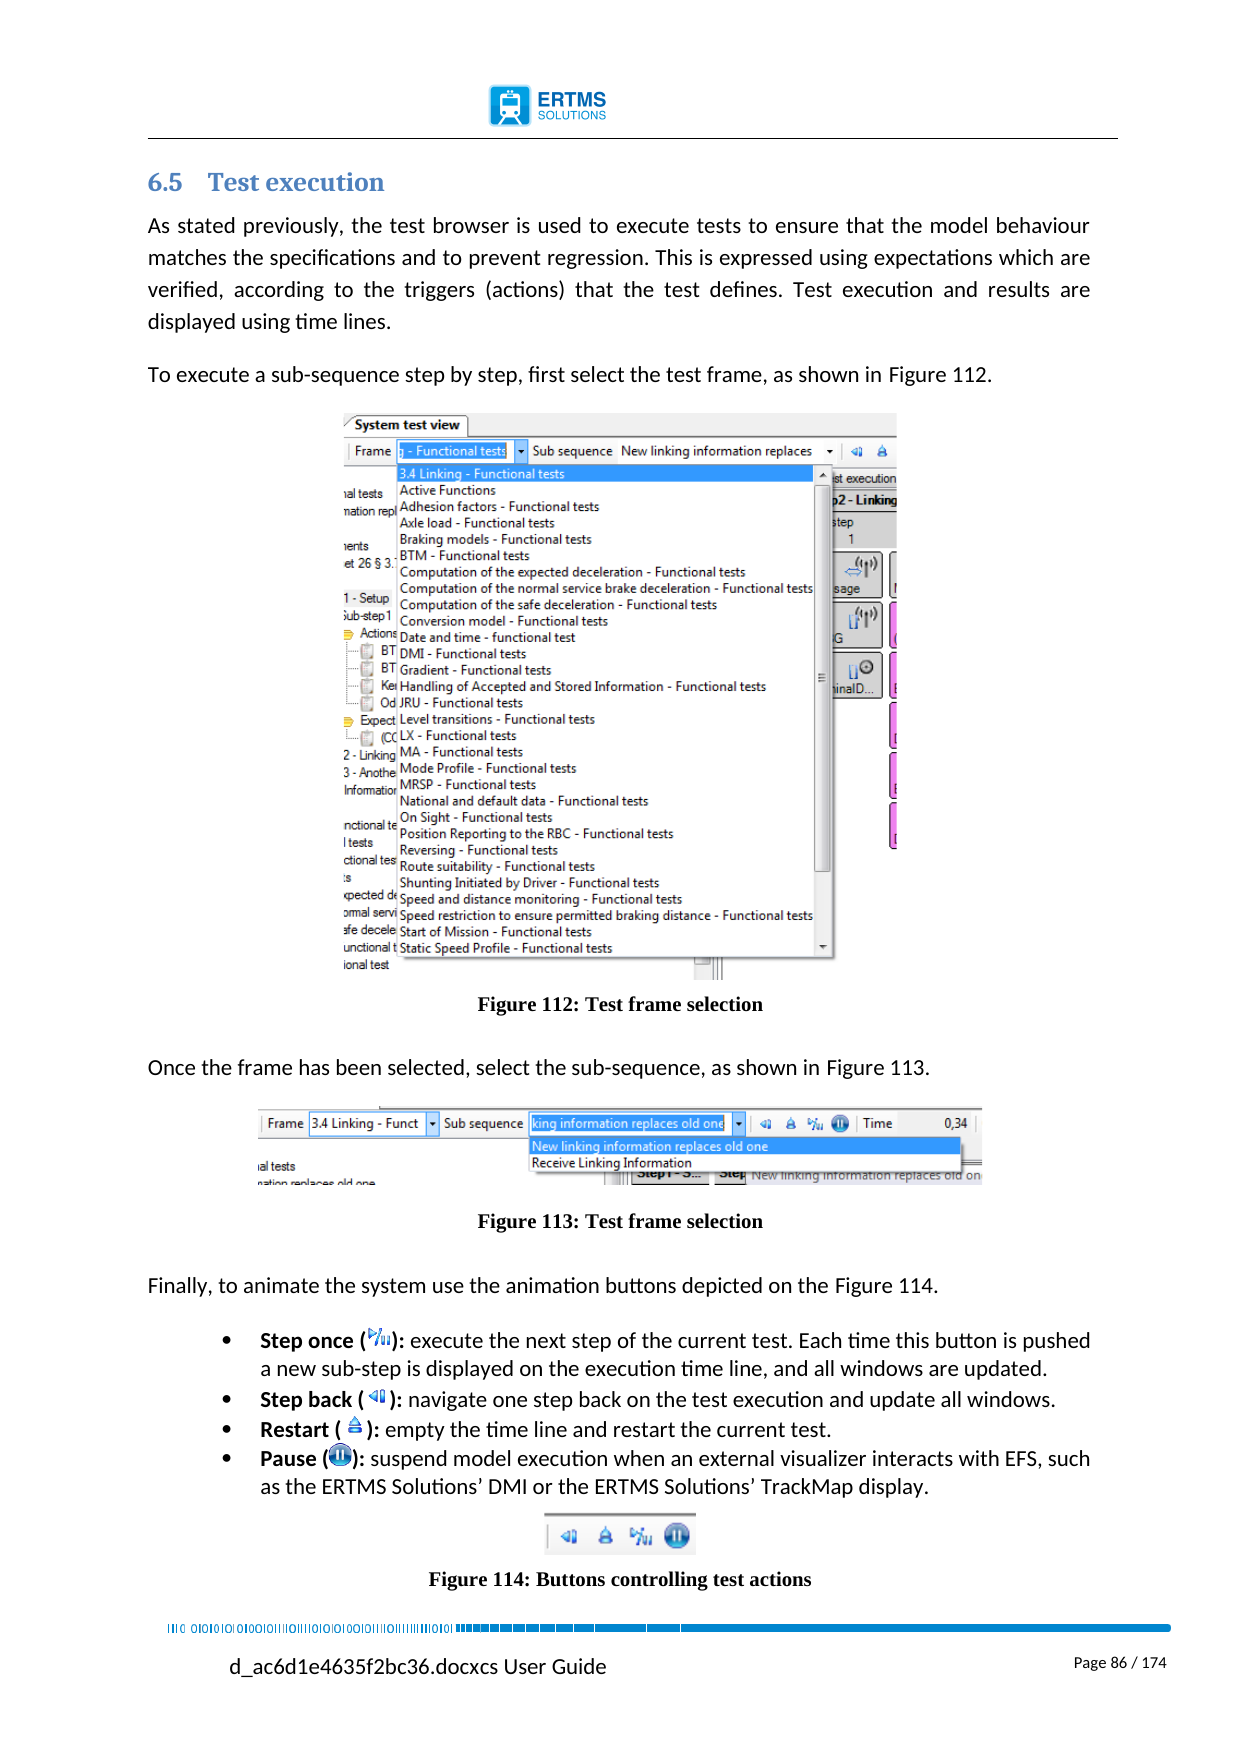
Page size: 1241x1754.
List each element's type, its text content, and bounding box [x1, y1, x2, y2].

picture [477, 73, 617, 138]
subtitle Test execution [148, 167, 1093, 198]
picture [328, 1443, 352, 1466]
list Step once (): execute the next step of the current test. Each time this button is pushed a new sub-step is displayed on the execution time line, and all windows are updated. [223, 1324, 1093, 1382]
text Once the frame has been selected, select the sub-sequence, as shown in Figure 113. [148, 1053, 1093, 1081]
list Step back (): navigate one step back on the test execution and update all windows. [223, 1382, 1093, 1413]
picture [544, 1512, 696, 1555]
text Figure 114: Buttons controlling test actions [148, 1567, 1093, 1591]
picture [343, 413, 897, 980]
picture [341, 1412, 367, 1438]
picture [364, 1382, 390, 1408]
text Figure 113: Test frame selection [148, 1209, 1093, 1233]
list Restart (): empty the time line and restart the current test. [223, 1413, 1093, 1443]
text As stated previously, the test browser is used to execute tests to ensure that the model behaviour matches the specifications and to prevent regression. This is expressed using expectations which are verified, according to the triggers (actions) that the test defines. Test execution and results are displayed using time lines. [148, 211, 1093, 335]
text To execute a sub-sequence step by step, first select the test frame, as shown in Figure 112. [148, 360, 1093, 388]
text Figure 112: Test frame selection [148, 992, 1093, 1016]
text Finally, to animate the system use the animation buttons depicted on the Figure 114. [148, 1271, 1093, 1299]
picture [258, 1106, 983, 1185]
list Pause (): suspend model execution when an external visualizer interacts with EFS, such as the ERTMS Solutions’ DMI or the ERTMS Solutions’ TrackMap display. [223, 1443, 1093, 1500]
picture [366, 1323, 392, 1349]
picture [167, 1624, 1171, 1633]
